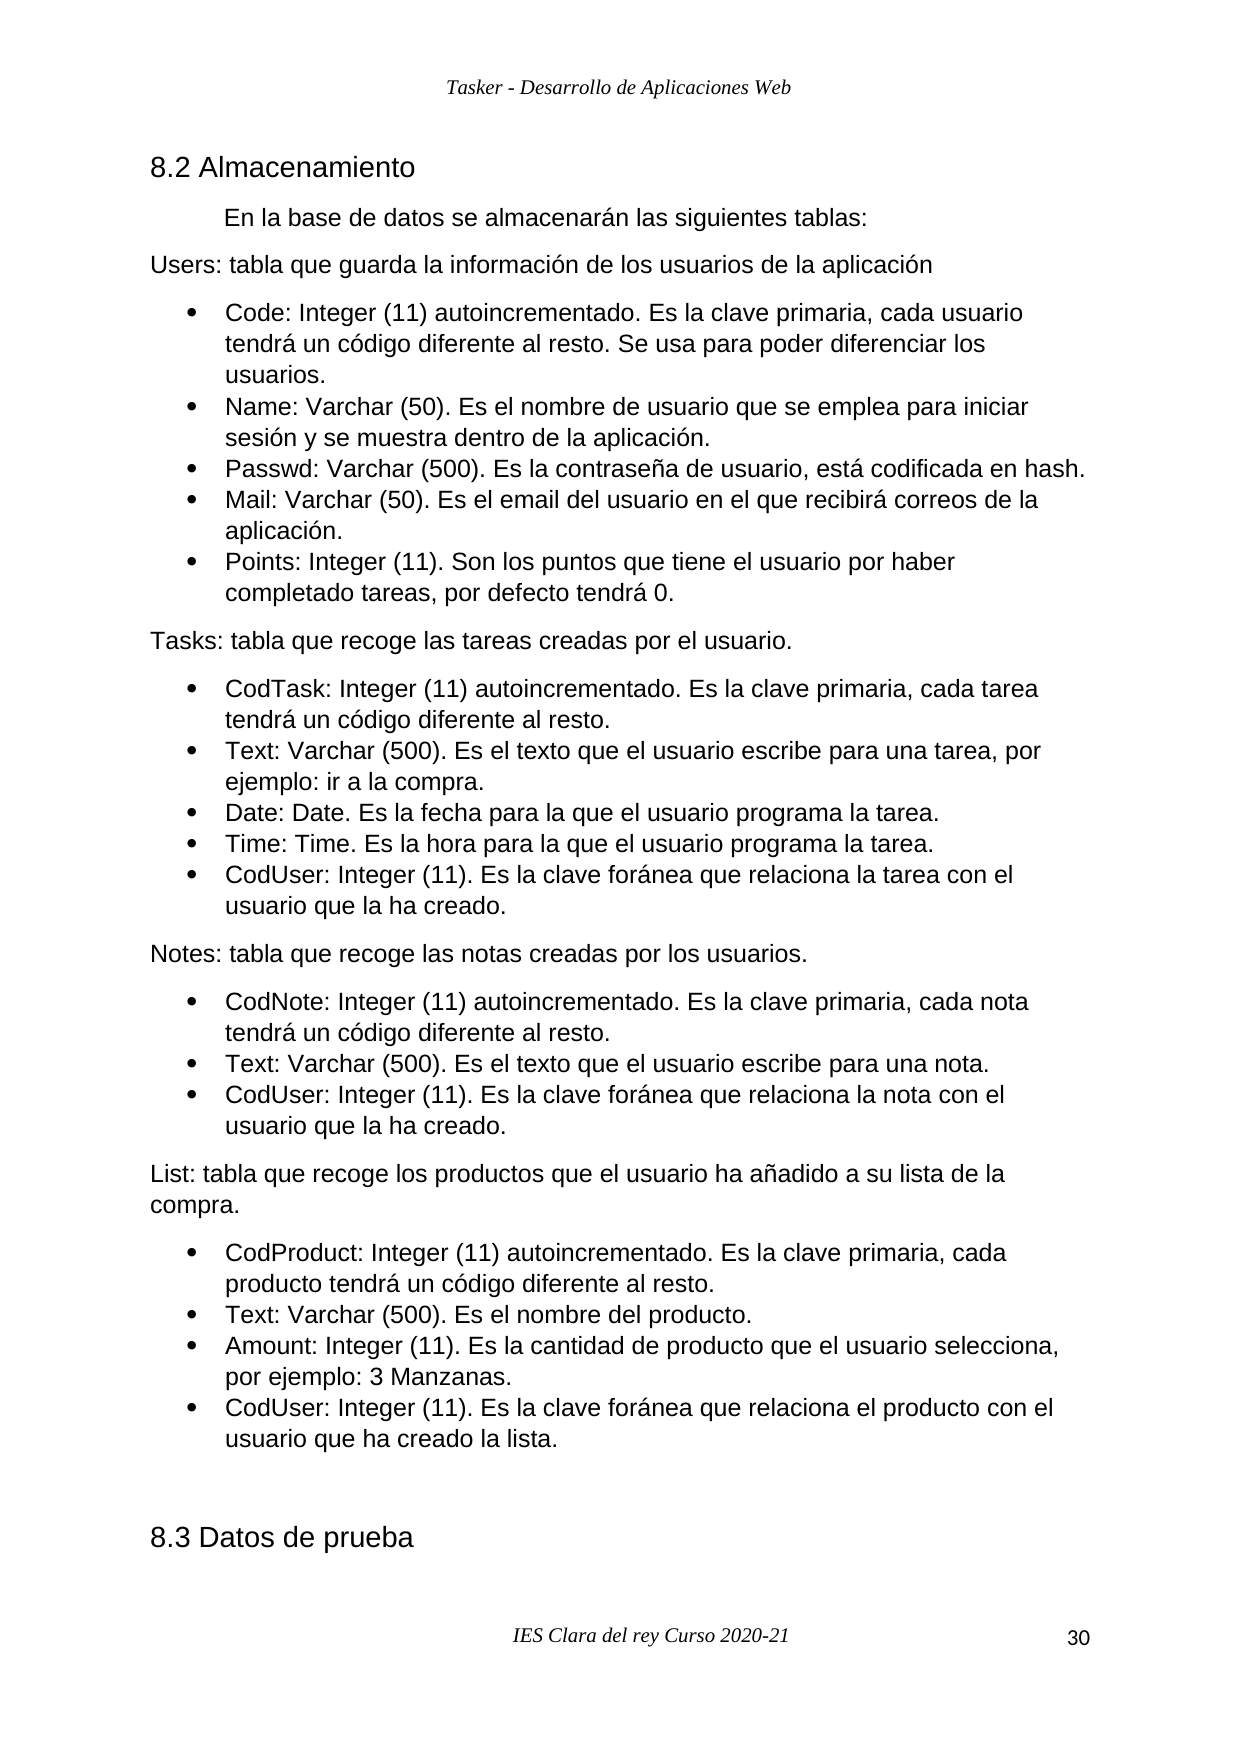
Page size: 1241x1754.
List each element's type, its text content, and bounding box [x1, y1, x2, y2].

text Tasks: tabla que recoge las tareas creadas por el usuario. [150, 626, 1090, 654]
list CodUser: Integer (11). Es la clave foránea que relaciona la nota con el usuario que la ha creado. [187, 1080, 1090, 1140]
list Text: Varchar (500). Es el nombre del producto. [187, 1300, 1090, 1329]
list Passwd: Varchar (500). Es la contraseña de usuario, está codificada en hash. [187, 454, 1090, 482]
list CodTask: Integer (11) autoincrementado. Es la clave primaria, cada tarea tendrá un código diferente al resto. [187, 673, 1090, 733]
list Amount: Integer (11). Es la cantidad de producto que el usuario selecciona, por ejemplo: 3 Manzanas. [187, 1331, 1090, 1391]
list CodUser: Integer (11). Es la clave foránea que relaciona el producto con el usuario que ha creado la lista. [187, 1393, 1090, 1453]
list CodProduct: Integer (11) autoincrementado. Es la clave primaria, cada producto tendrá un código diferente al resto. [187, 1238, 1090, 1298]
text Notes: tabla que recoge las notas creadas por los usuarios. [150, 939, 1090, 968]
text 8.2 Almacenamiento [150, 150, 1090, 183]
text En la base de datos se almacenarán las siguientes tablas: [150, 203, 1090, 232]
text List: tabla que recoge los productos que el usuario ha añadido a su lista de la compra. [150, 1159, 1090, 1219]
list Code: Integer (11) autoincrementado. Es la clave primaria, cada usuario tendrá un código diferente al resto. Se usa para poder diferenciar los usuarios. [187, 298, 1090, 389]
list Text: Varchar (500). Es el texto que el usuario escribe para una tarea, por ejemplo: ir a la compra. [187, 736, 1090, 796]
list Mail: Varchar (50). Es el email del usuario en el que recibirá correos de la aplicación. [187, 485, 1090, 545]
list Text: Varchar (500). Es el texto que el usuario escribe para una nota. [187, 1049, 1090, 1078]
list CodNote: Integer (11) autoincrementado. Es la clave primaria, cada nota tendrá un código diferente al resto. [187, 987, 1090, 1047]
list Points: Integer (11). Son los puntos que tiene el usuario por haber completado tareas, por defecto tendrá 0. [187, 547, 1090, 607]
text 8.3 Datos de prueba [150, 1520, 1090, 1553]
list CodUser: Integer (11). Es la clave foránea que relaciona la tarea con el usuario que la ha creado. [187, 860, 1090, 920]
text Users: tabla que guarda la información de los usuarios de la aplicación [150, 251, 1090, 279]
list Date: Date. Es la fecha para la que el usuario programa la tarea. [187, 798, 1090, 827]
list Name: Varchar (50). Es el nombre de usuario que se emplea para iniciar sesión y se muestra dentro de la aplicación. [187, 391, 1090, 451]
list Time: Time. Es la hora para la que el usuario programa la tarea. [187, 829, 1090, 858]
